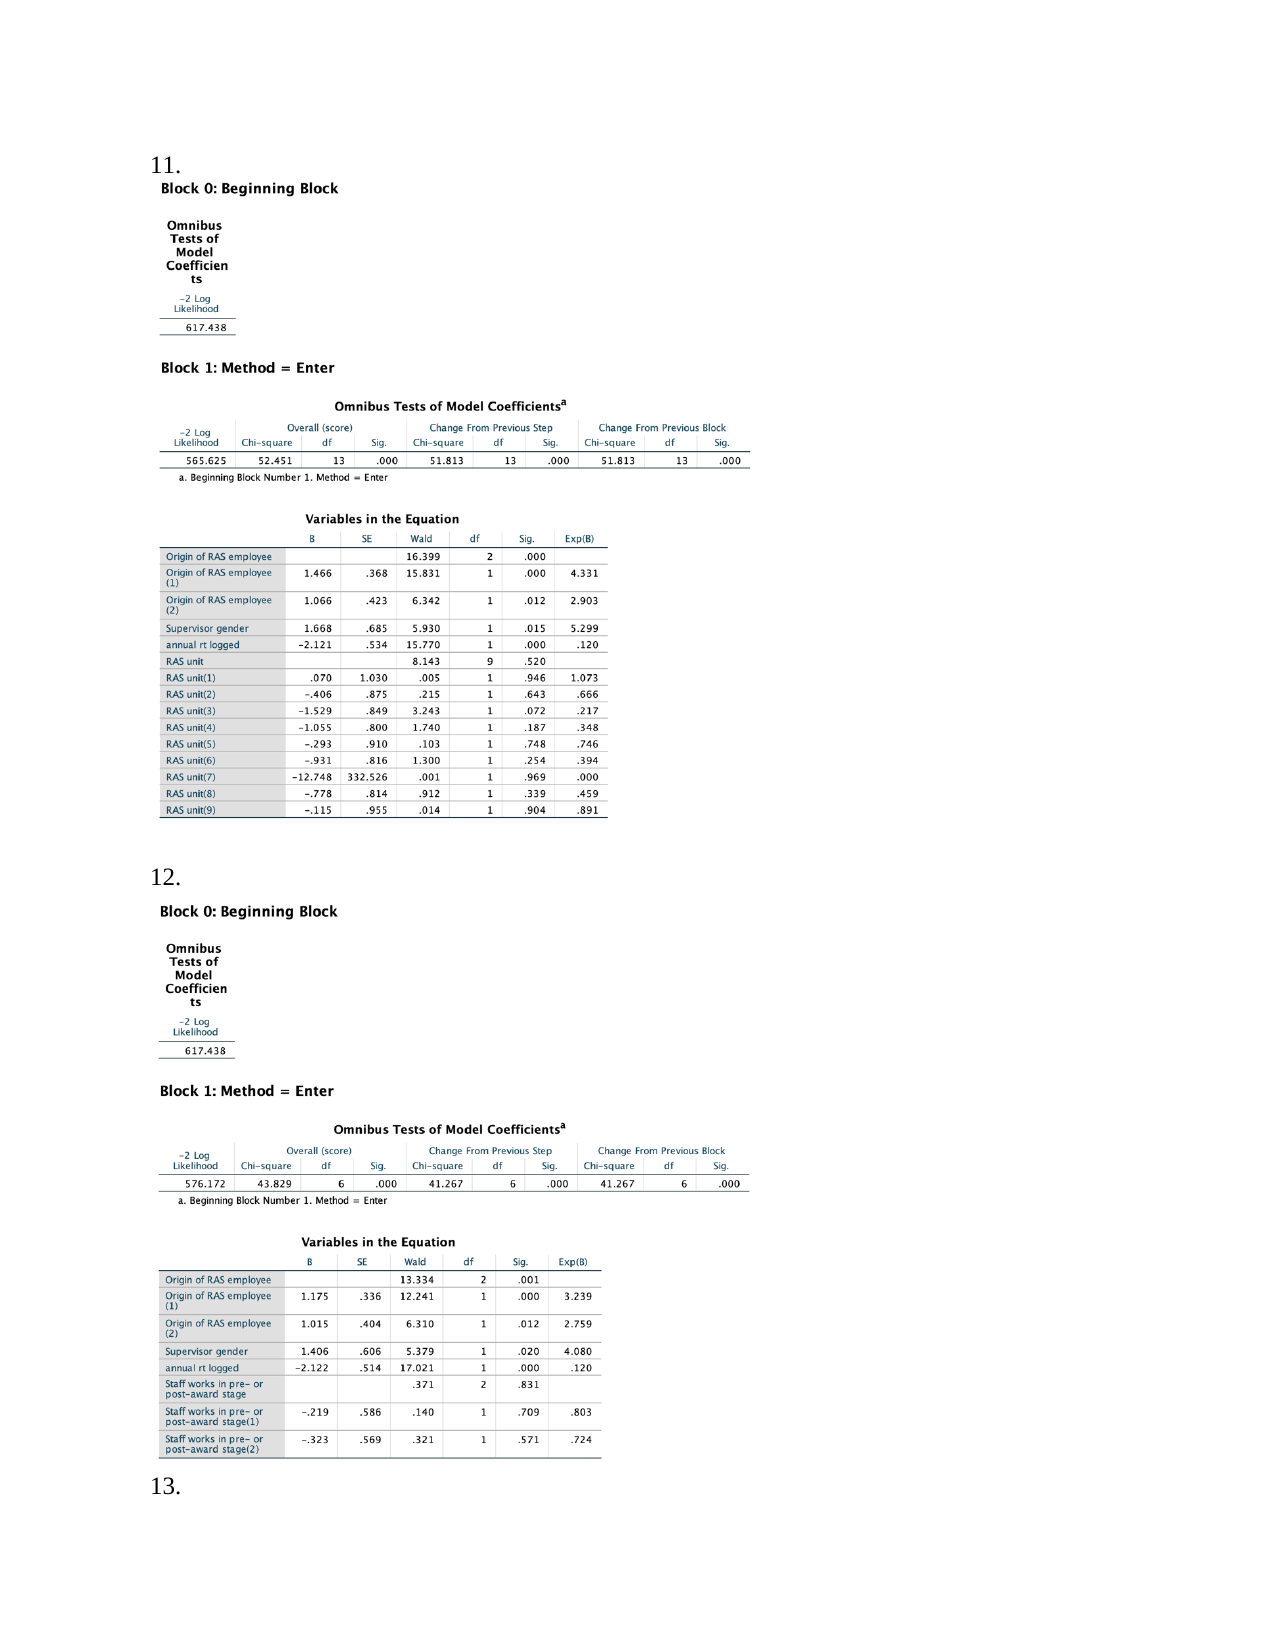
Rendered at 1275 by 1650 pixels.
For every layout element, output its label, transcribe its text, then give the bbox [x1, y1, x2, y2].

picture [150, 890, 759, 1472]
text 13. [150, 1471, 1125, 1500]
picture [150, 178, 759, 833]
text 11. [150, 150, 1125, 179]
text 12. [150, 862, 1125, 890]
